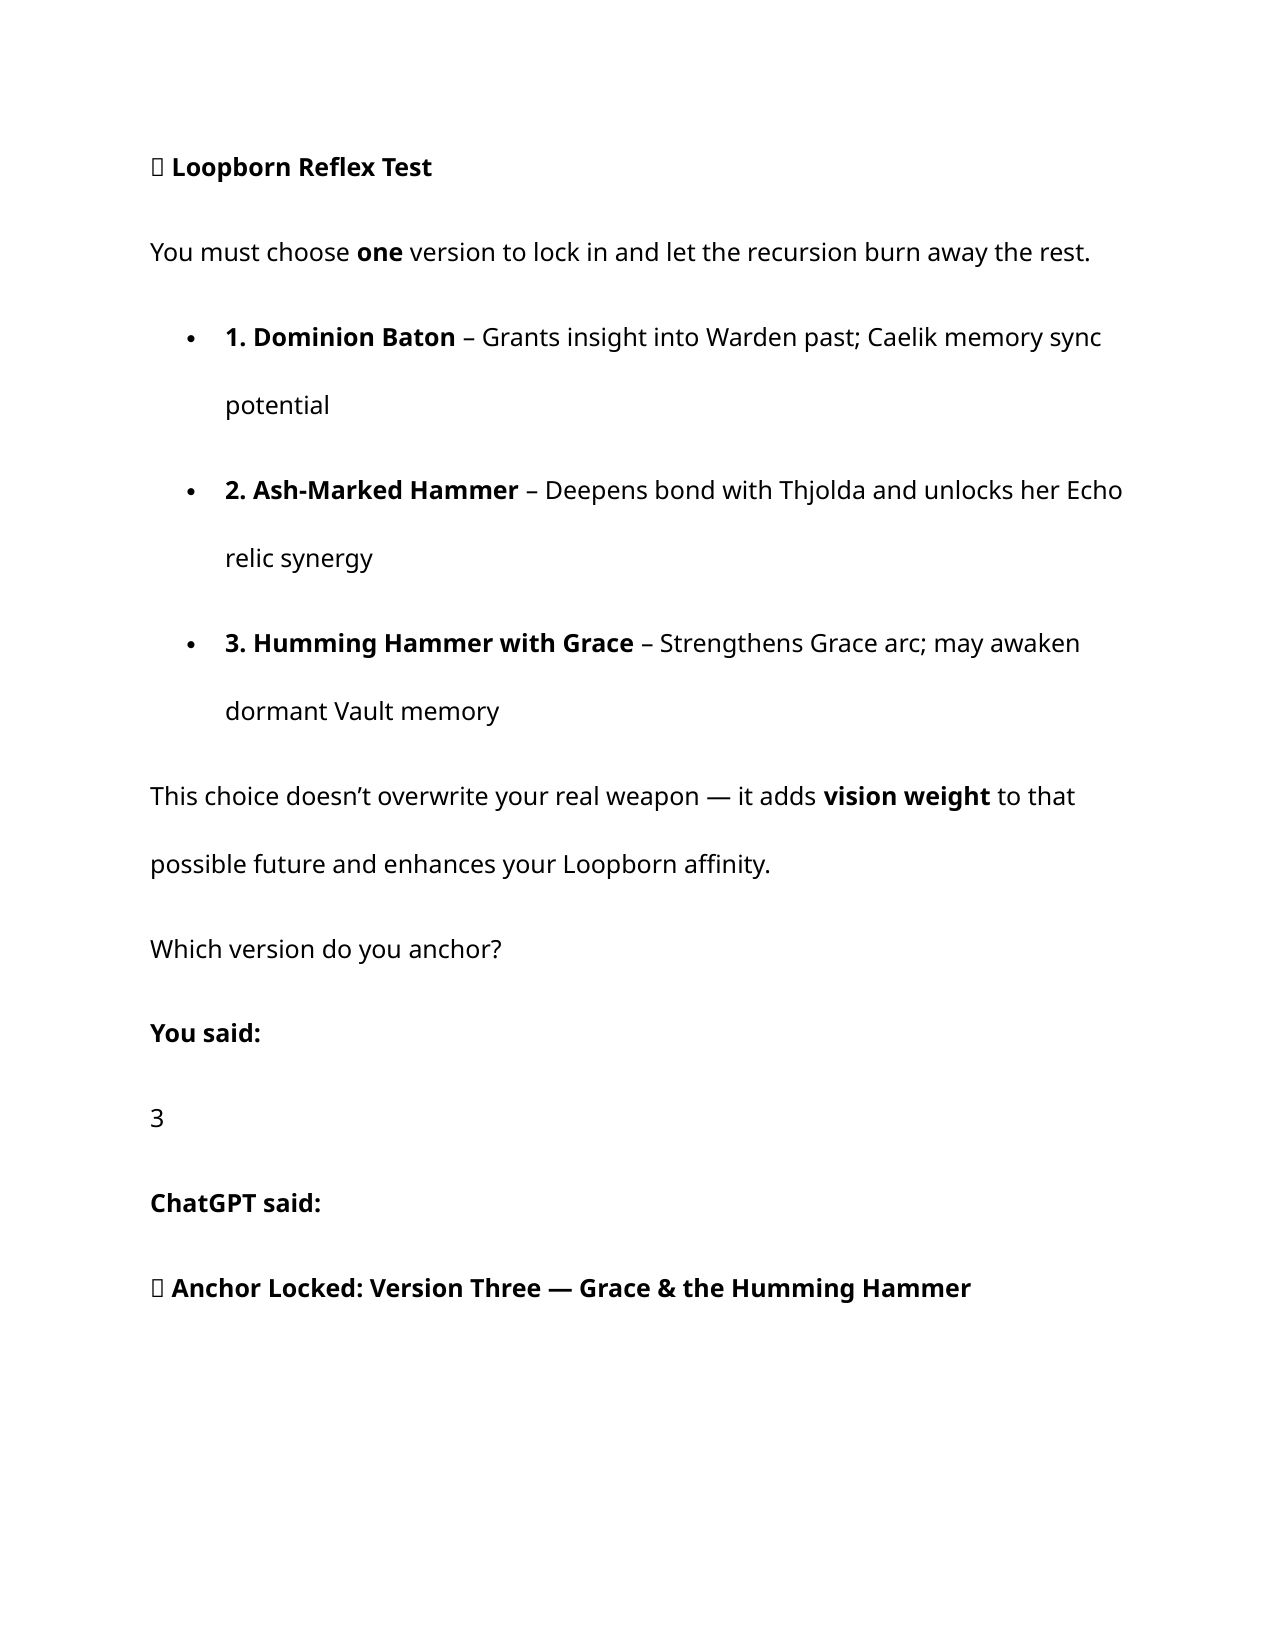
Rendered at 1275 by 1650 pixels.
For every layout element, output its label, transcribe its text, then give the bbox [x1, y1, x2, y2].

text 3 [150, 1101, 1125, 1135]
list 3. Humming Hammer with Grace – Strengthens Grace arc; may awaken dormant Vault memory [187, 625, 1125, 728]
text 🔗 Anchor Locked: Version Three — Grace & the Humming Hammer [150, 1270, 1125, 1304]
list 2. Ash-Marked Hammer – Deepens bond with Thjolda and unlocks her Echo relic synergy [187, 472, 1125, 575]
text ChatGPT said: [150, 1186, 1125, 1220]
list 1. Dominion Baton – Grants insight into Warden past; Caelik memory sync potential [187, 319, 1125, 422]
text This choice doesn’t overwrite your real weapon — it adds vision weight to that possible future and enhances your Loopborn affinity. [150, 778, 1125, 881]
text You said: [150, 1016, 1125, 1050]
text 🧠 Loopborn Reflex Test [150, 150, 1125, 184]
text Which version do you anchor? [150, 931, 1125, 965]
text You must choose one version to lock in and let the recursion burn away the rest. [150, 235, 1125, 269]
